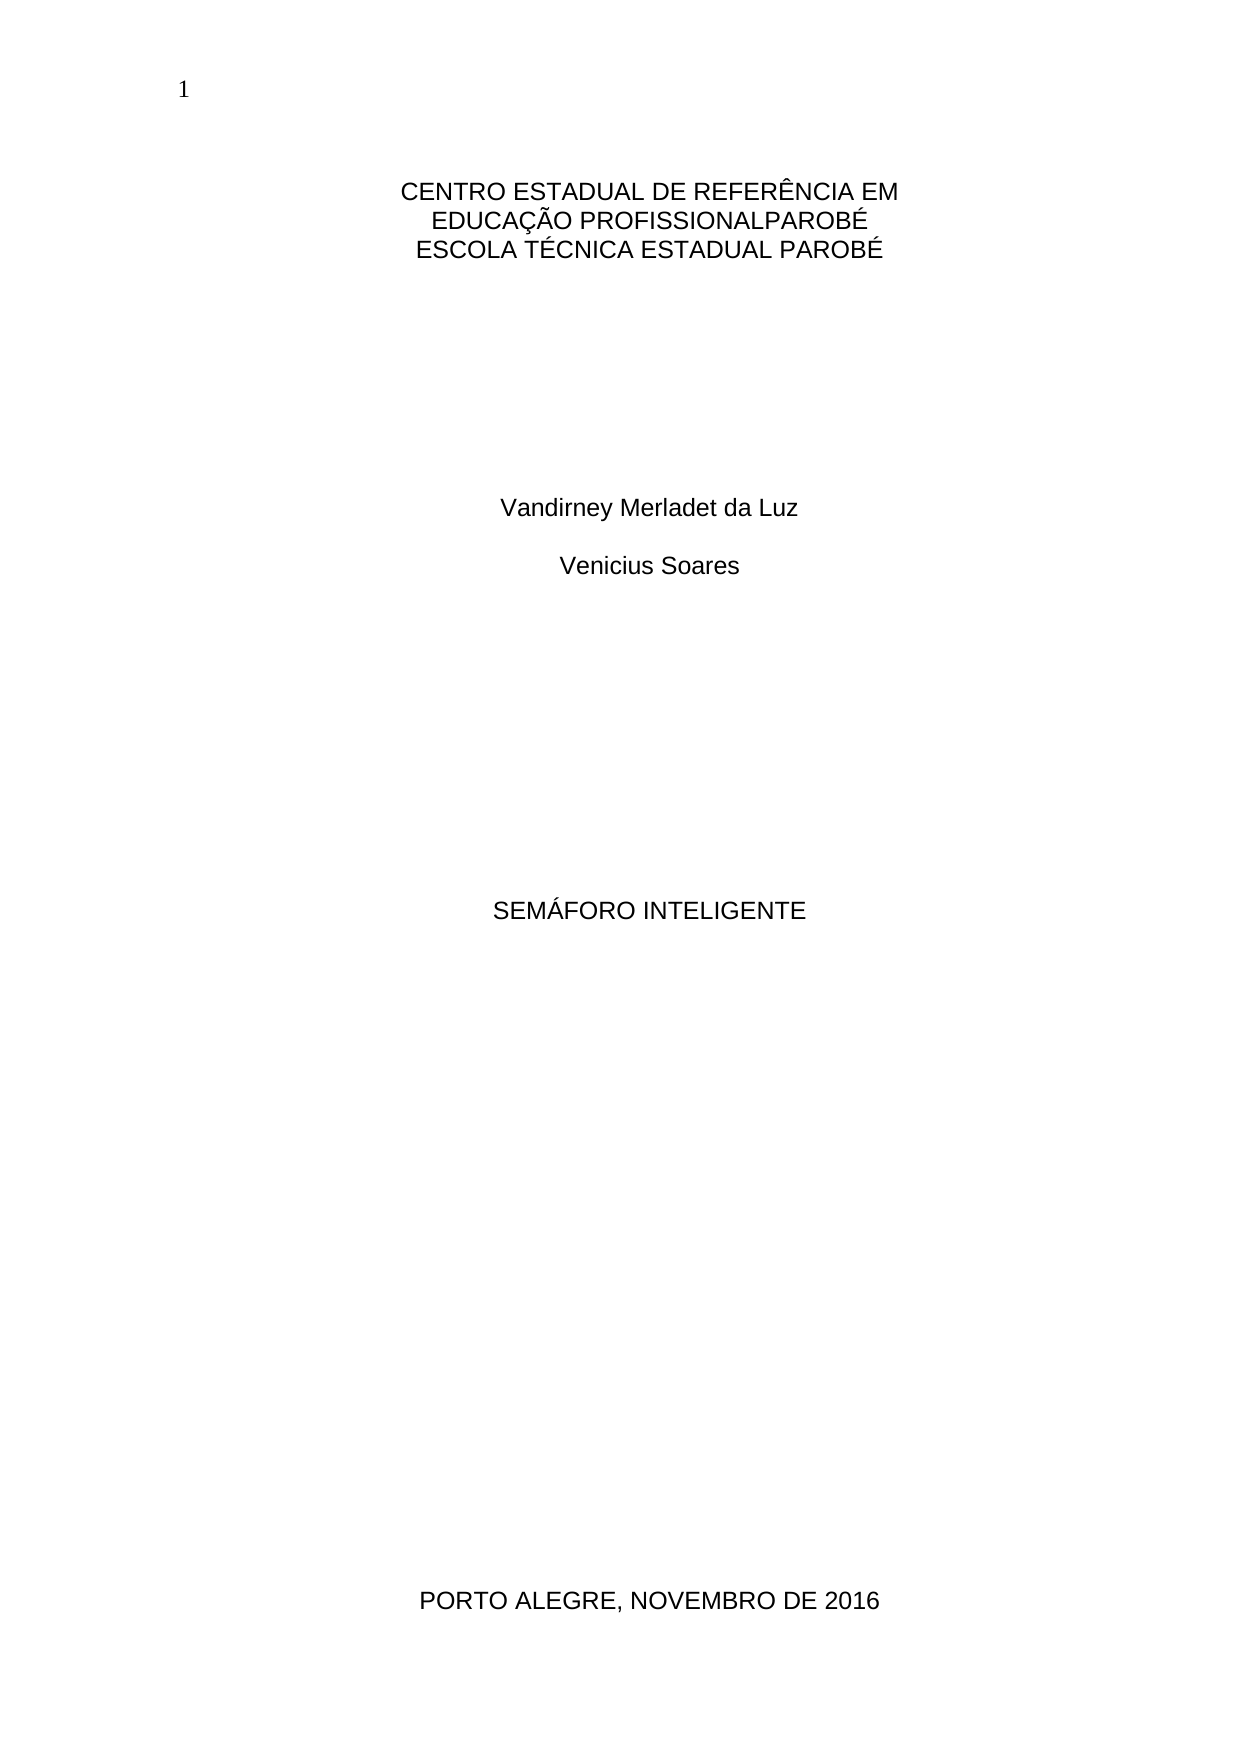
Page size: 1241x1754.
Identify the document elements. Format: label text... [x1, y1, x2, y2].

text Venicius Soares [177, 551, 1122, 580]
text CENTRO ESTADUAL DE REFERÊNCIA EM [177, 177, 1122, 206]
text Vandirney Merladet da Luz [177, 493, 1122, 522]
text SEMÁFORO INTELIGENTE [177, 896, 1122, 925]
text PORTO ALEGRE, NOVEMBRO DE 2016 [177, 1586, 1122, 1615]
text EDUCAÇÃO PROFISSIONALPAROBÉ [177, 206, 1122, 235]
text ESCOLA TÉCNICA ESTADUAL PAROBÉ [177, 235, 1122, 263]
